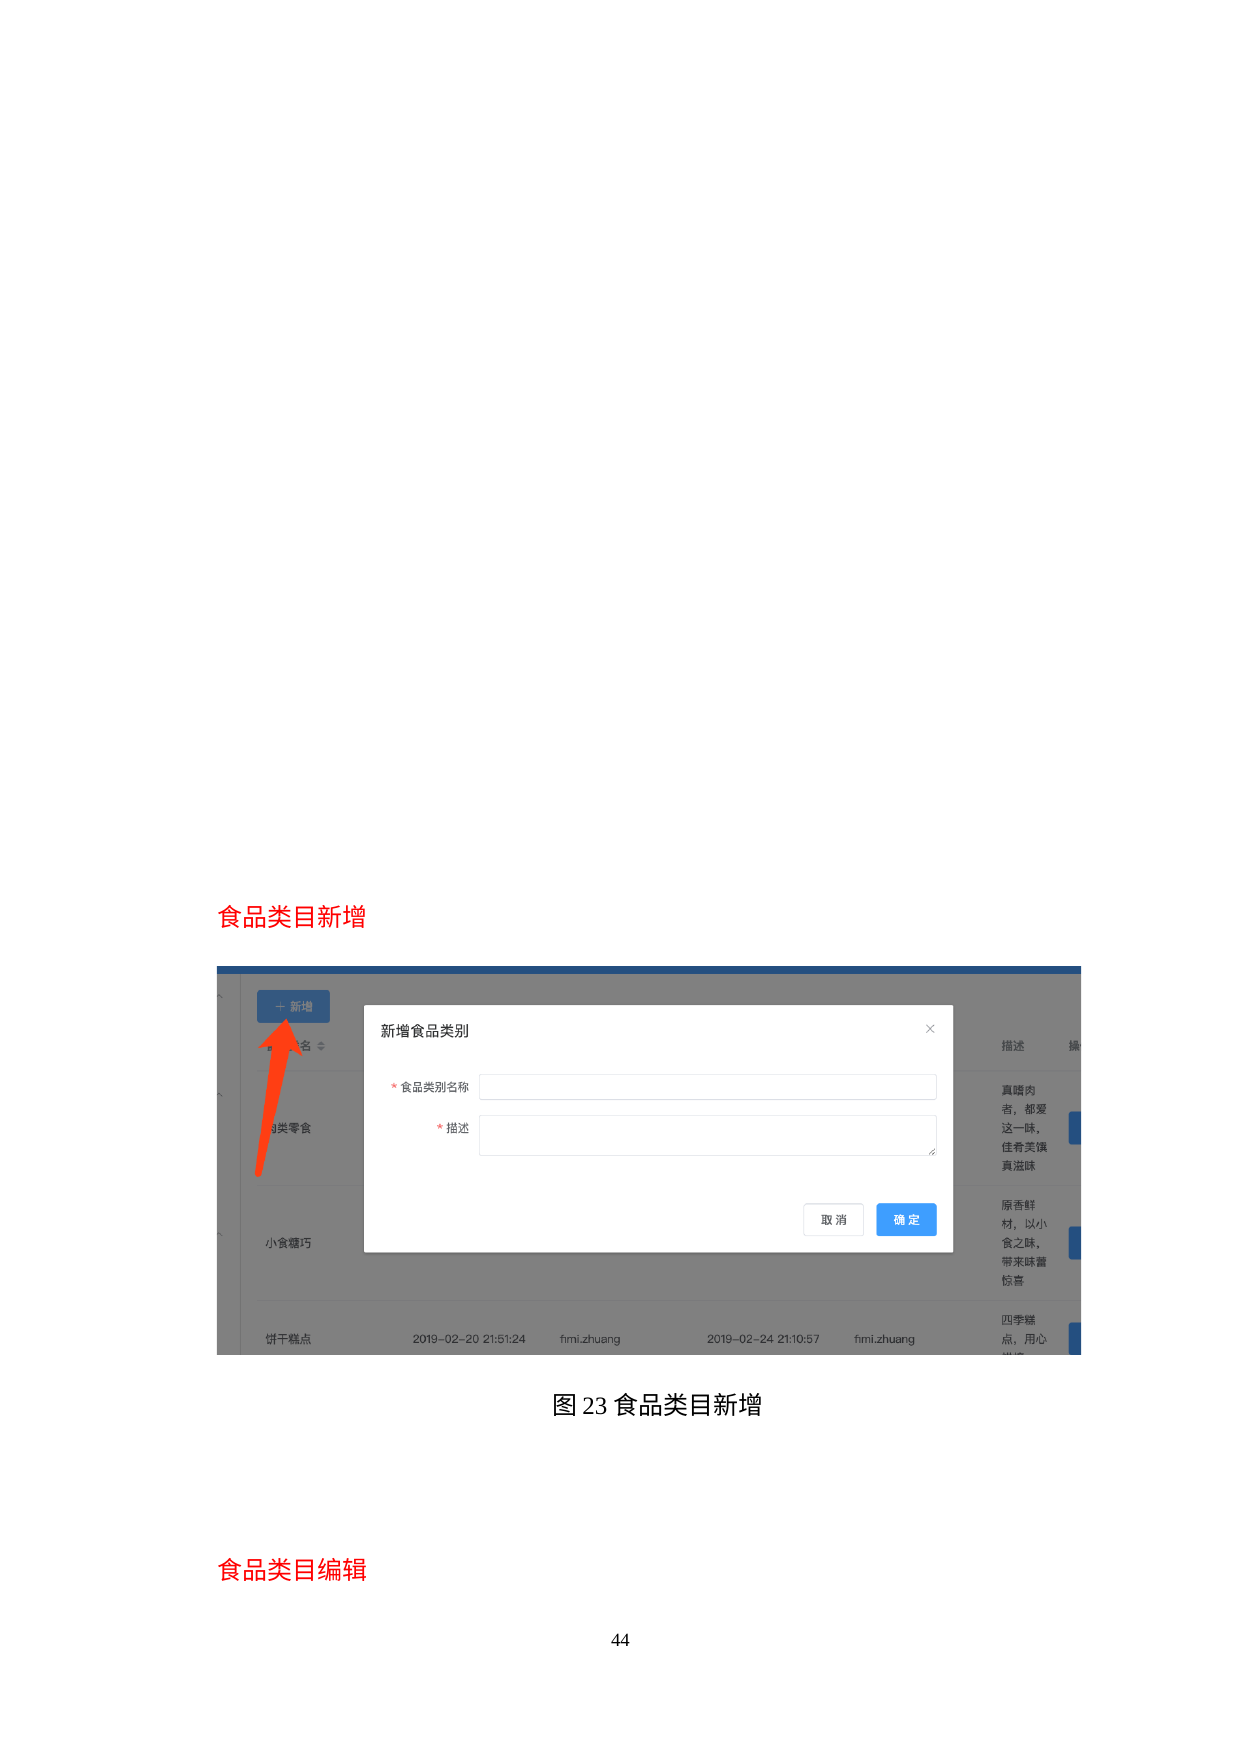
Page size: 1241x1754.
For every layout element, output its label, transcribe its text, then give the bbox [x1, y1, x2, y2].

text 食品类目编辑 [217, 1536, 1098, 1601]
text 食品类目新增 [217, 883, 1098, 948]
picture [216, 966, 1082, 1355]
text 图23 食品类目新增 [217, 1371, 1098, 1436]
